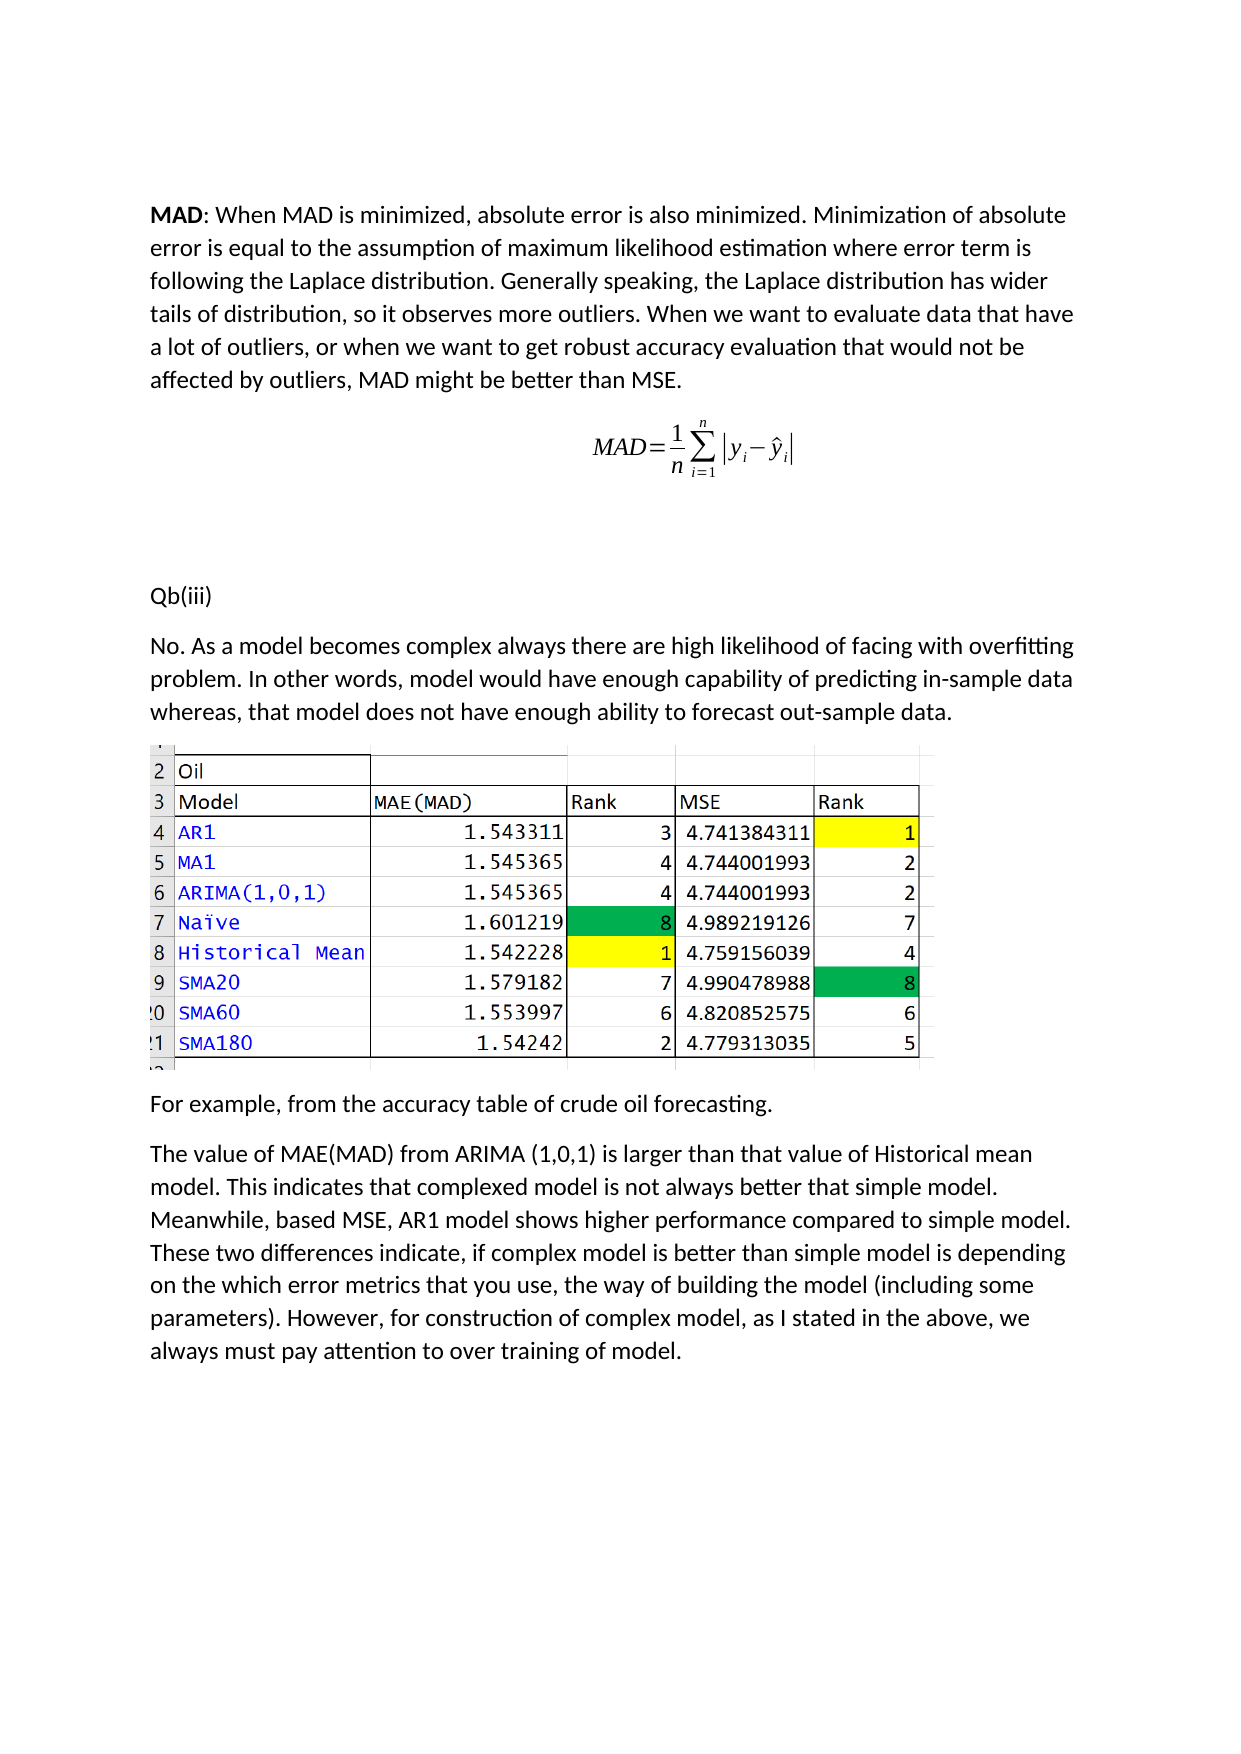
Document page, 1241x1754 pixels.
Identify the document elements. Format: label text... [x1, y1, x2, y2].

picture [150, 745, 935, 1070]
text MAD: When MAD is minimized, absolute error is also minimized. Minimization of absolute error is equal to the assumption of maximum likelihood estimation where error term is following the Laplace distribution. Generally speaking, the Laplace distribution has wider tails of distribution, so it observes more outliers. When we want to evaluate data that have a lot of outliers, or when we want to get robust accuracy evaluation that would not be affected by outliers, MAD might be better than MSE. [150, 199, 1090, 395]
text Qb(iii) [150, 580, 1090, 611]
text The value of MAE(MAD) from ARIMA (1,0,1) is larger than that value of Historical mean model. This indicates that complexed model is not always better that simple model. Meanwhile, based MSE, AR1 model shows higher performance compared to simple model. These two differences indicate, if complex model is better than simple model is depending on the which error metrics that you use, the way of building the model (including some parameters). However, for construction of complex model, as I stated in the above, we always must pay attention to over training of model. [150, 1138, 1090, 1366]
text No. As a model becomes complex always there are high likelihood of facing with overfitting problem. In other words, model would have enough capability of predicting in-sample data whereas, that model does not have enough ability to forecast out-sample data. [150, 630, 1090, 726]
text For example, from the accuracy table of crude oil forecasting. [150, 1088, 1090, 1119]
